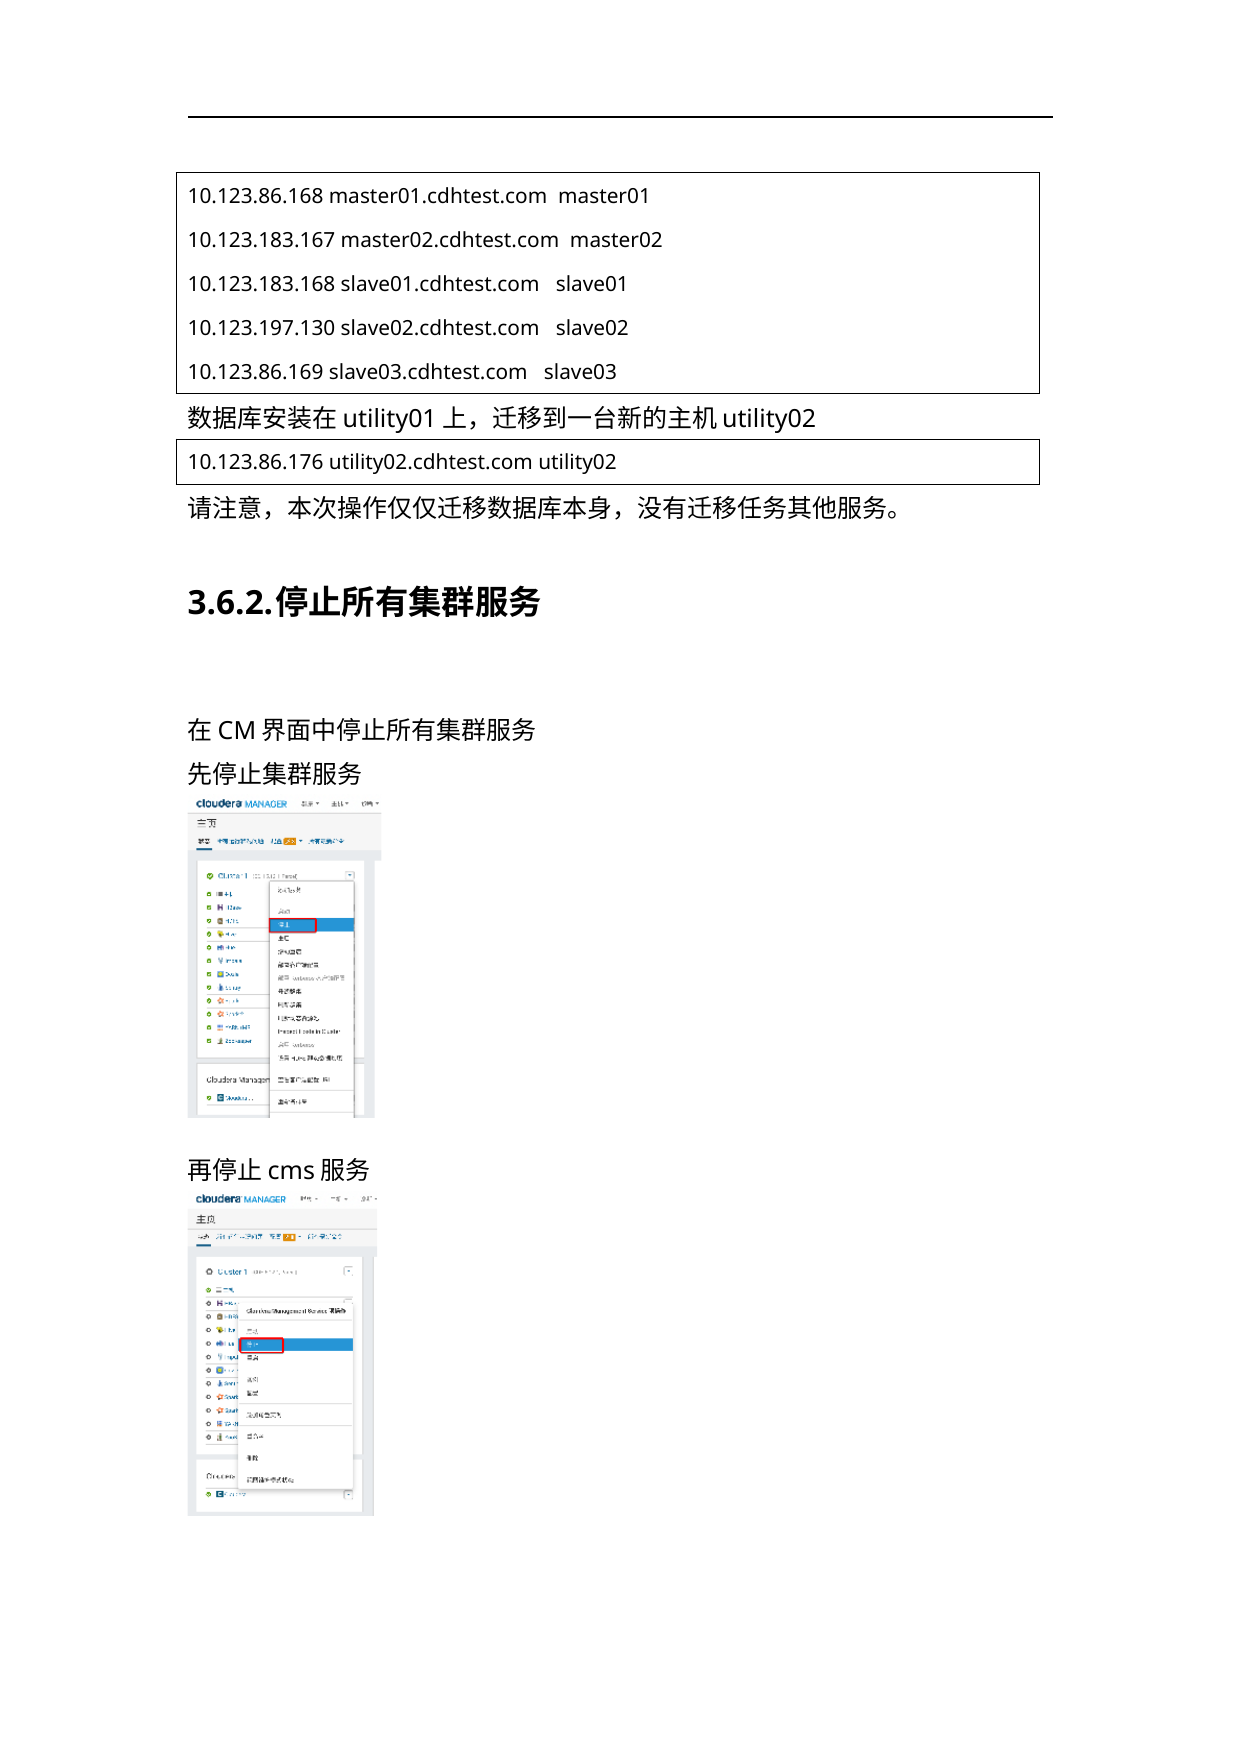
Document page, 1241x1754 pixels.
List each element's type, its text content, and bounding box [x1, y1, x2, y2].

subtitle 停止所有集群服务 [187, 556, 1053, 644]
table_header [177, 173, 1039, 393]
text 数据库安装在utility01上，迁移到一台新的主机utility02 [187, 394, 1053, 438]
table_header 10.123.86.176 utility02.cdhtest.com utility02 [177, 440, 1039, 483]
text 再停止cms服务 [187, 1147, 1053, 1191]
text 在CM界面中停止所有集群服务 [187, 706, 1053, 750]
text 请注意，本次操作仅仅迁移数据库本身，没有迁移任务其他服务。 [187, 484, 1053, 529]
text 先停止集群服务 [187, 750, 1053, 794]
